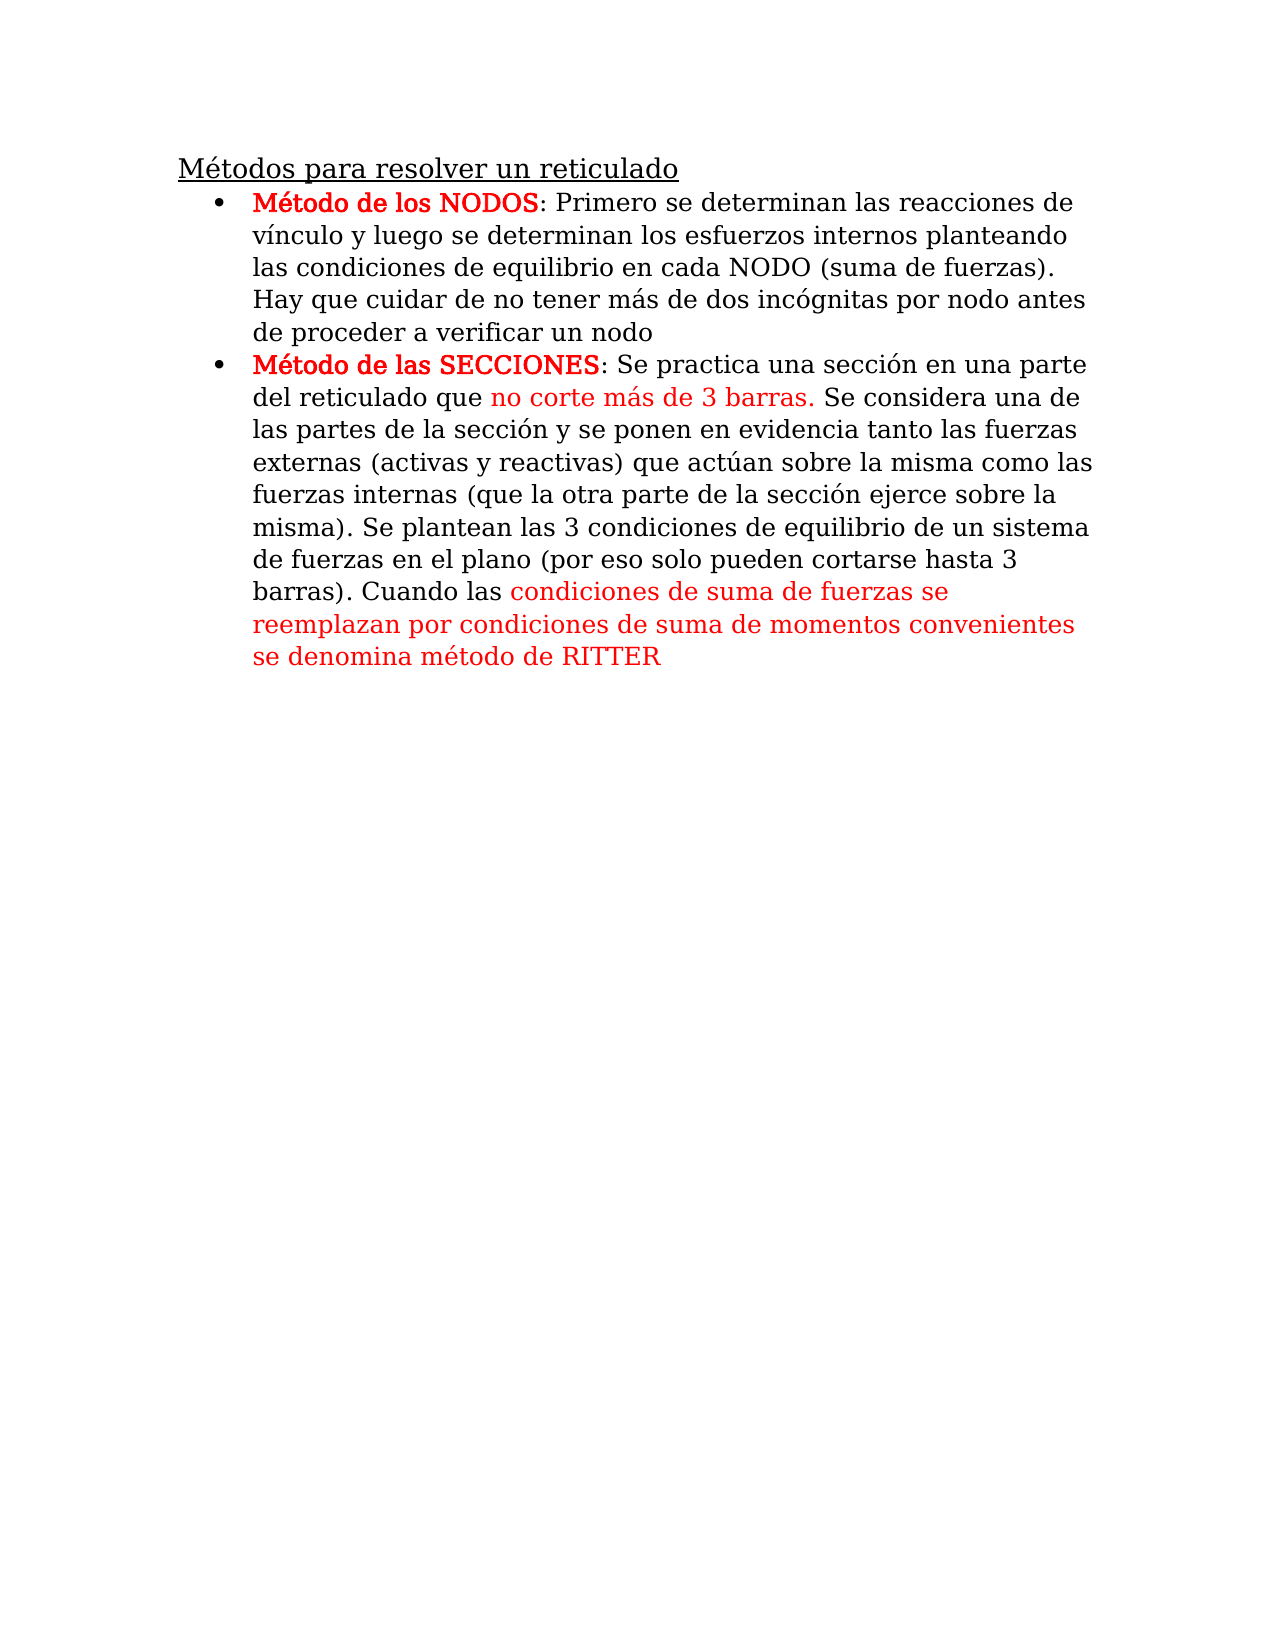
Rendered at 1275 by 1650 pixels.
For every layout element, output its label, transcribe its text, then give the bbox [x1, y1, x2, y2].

subtitle Métodos para resolver un reticulado [177, 152, 1098, 184]
list Método de los NODOS: Primero se determinan las reacciones de vínculo y luego se determinan los esfuerzos internos planteando las condiciones de equilibrio en cada NODO (suma de fuerzas). Hay que cuidar de no tener más de dos incógnitas por nodo antes de proceder a verificar un nodo [215, 187, 1098, 347]
list Método de las SECCIONES: Se practica una sección en una parte del reticulado que no corte más de 3 barras. Se considera una de las partes de la sección y se ponen en evidencia tanto las fuerzas externas (activas y reactivas) que actúan sobre la misma como las fuerzas internas (que la otra parte de la sección ejerce sobre la misma). Se plantean las 3 condiciones de equilibrio de un sistema de fuerzas en el plano (por eso solo pueden cortarse hasta 3 barras). Cuando las condiciones de suma de fuerzas se reemplazan por condiciones de suma de momentos convenientes se denomina método de RITTER [215, 349, 1098, 671]
